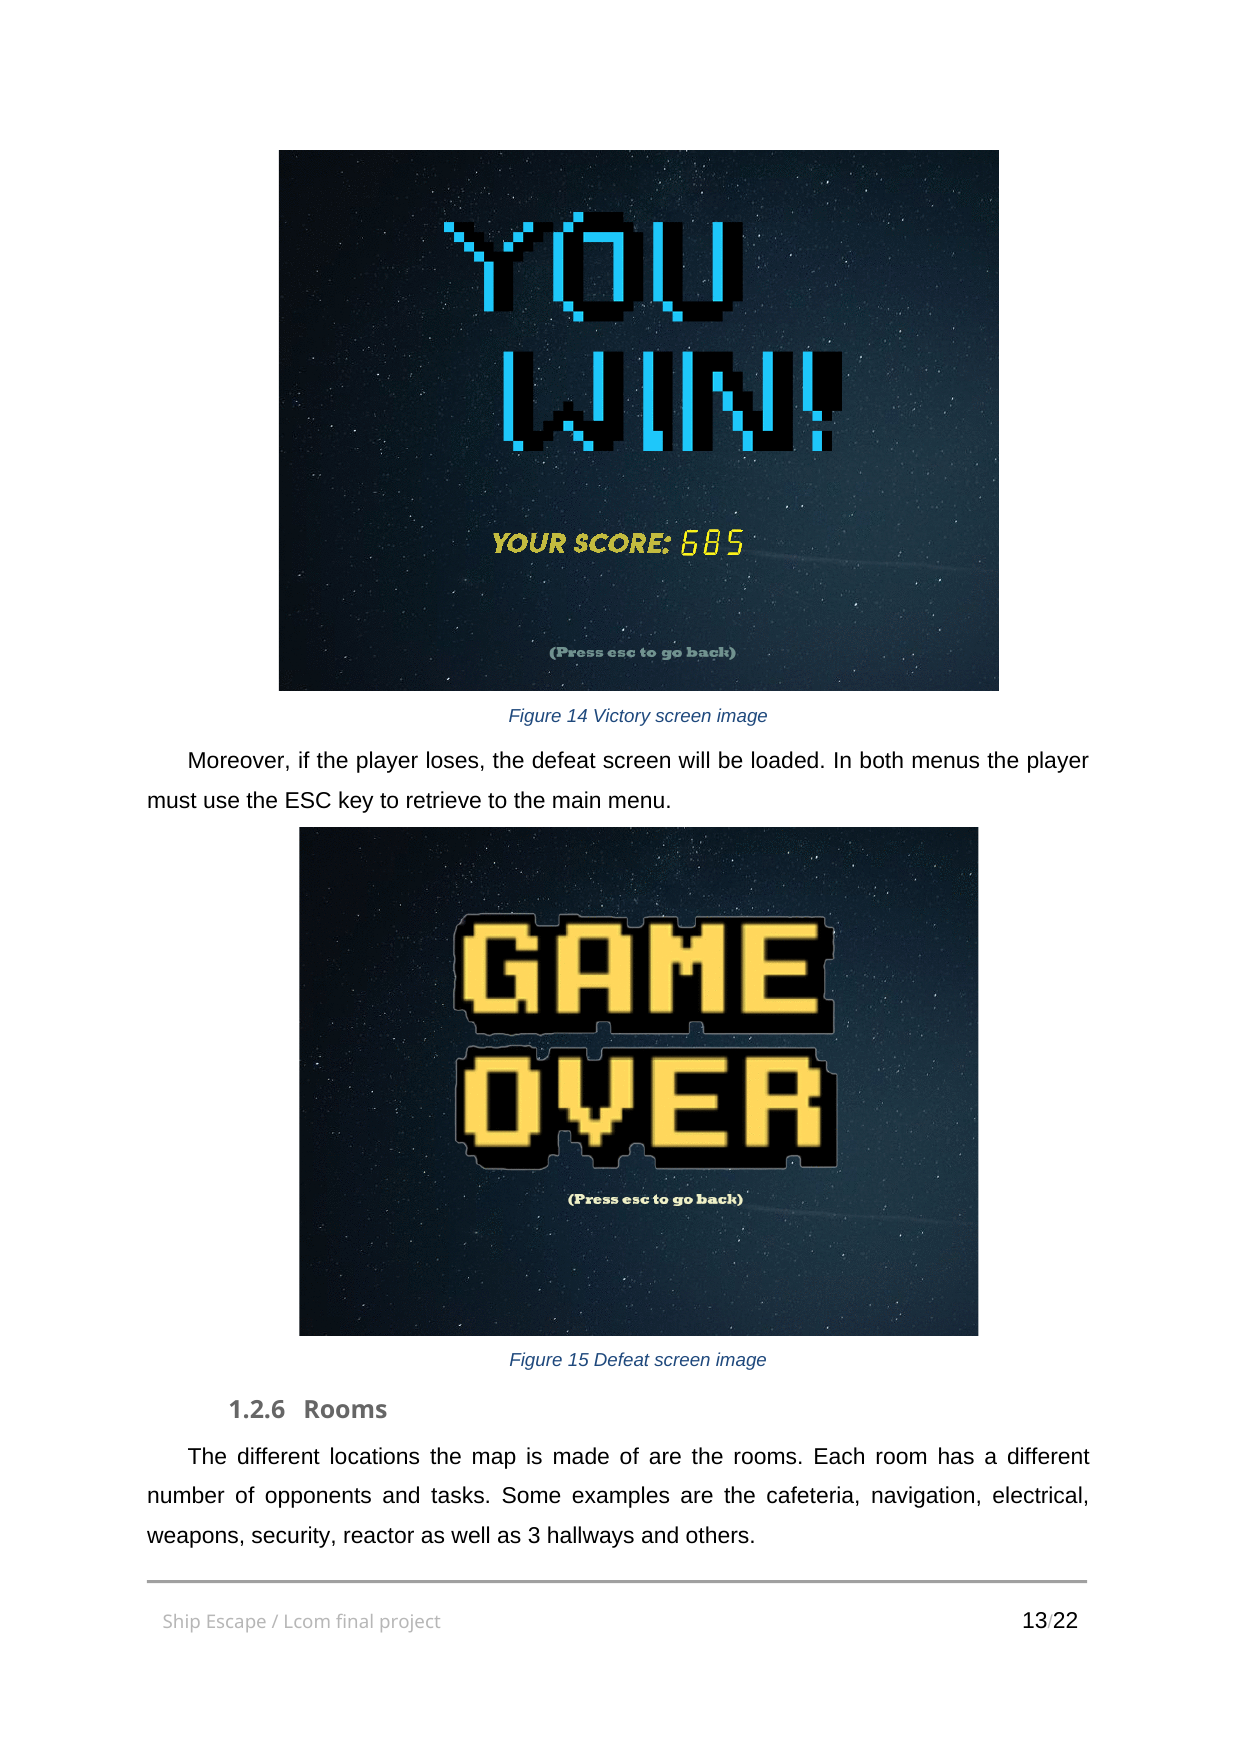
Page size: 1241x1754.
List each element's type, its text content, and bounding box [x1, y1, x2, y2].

picture [278, 150, 999, 691]
text Moreover, if the player loses, the defeat screen will be loaded. In both menus the player must use the ESC key to retrieve to the main menu. [147, 747, 1090, 813]
picture [299, 827, 979, 1336]
text The different locations the map is made of are the rooms. Each room has a different number of opponents and tasks. Some examples are the cafeteria, navigation, electrical, weapons, security, reactor as well as 3 hallways and others. [147, 1443, 1090, 1548]
text Figure 15 Defeat screen image [147, 1349, 1090, 1371]
subtitle Rooms [228, 1392, 1090, 1426]
text Figure 14 Victory screen image [147, 705, 1090, 727]
